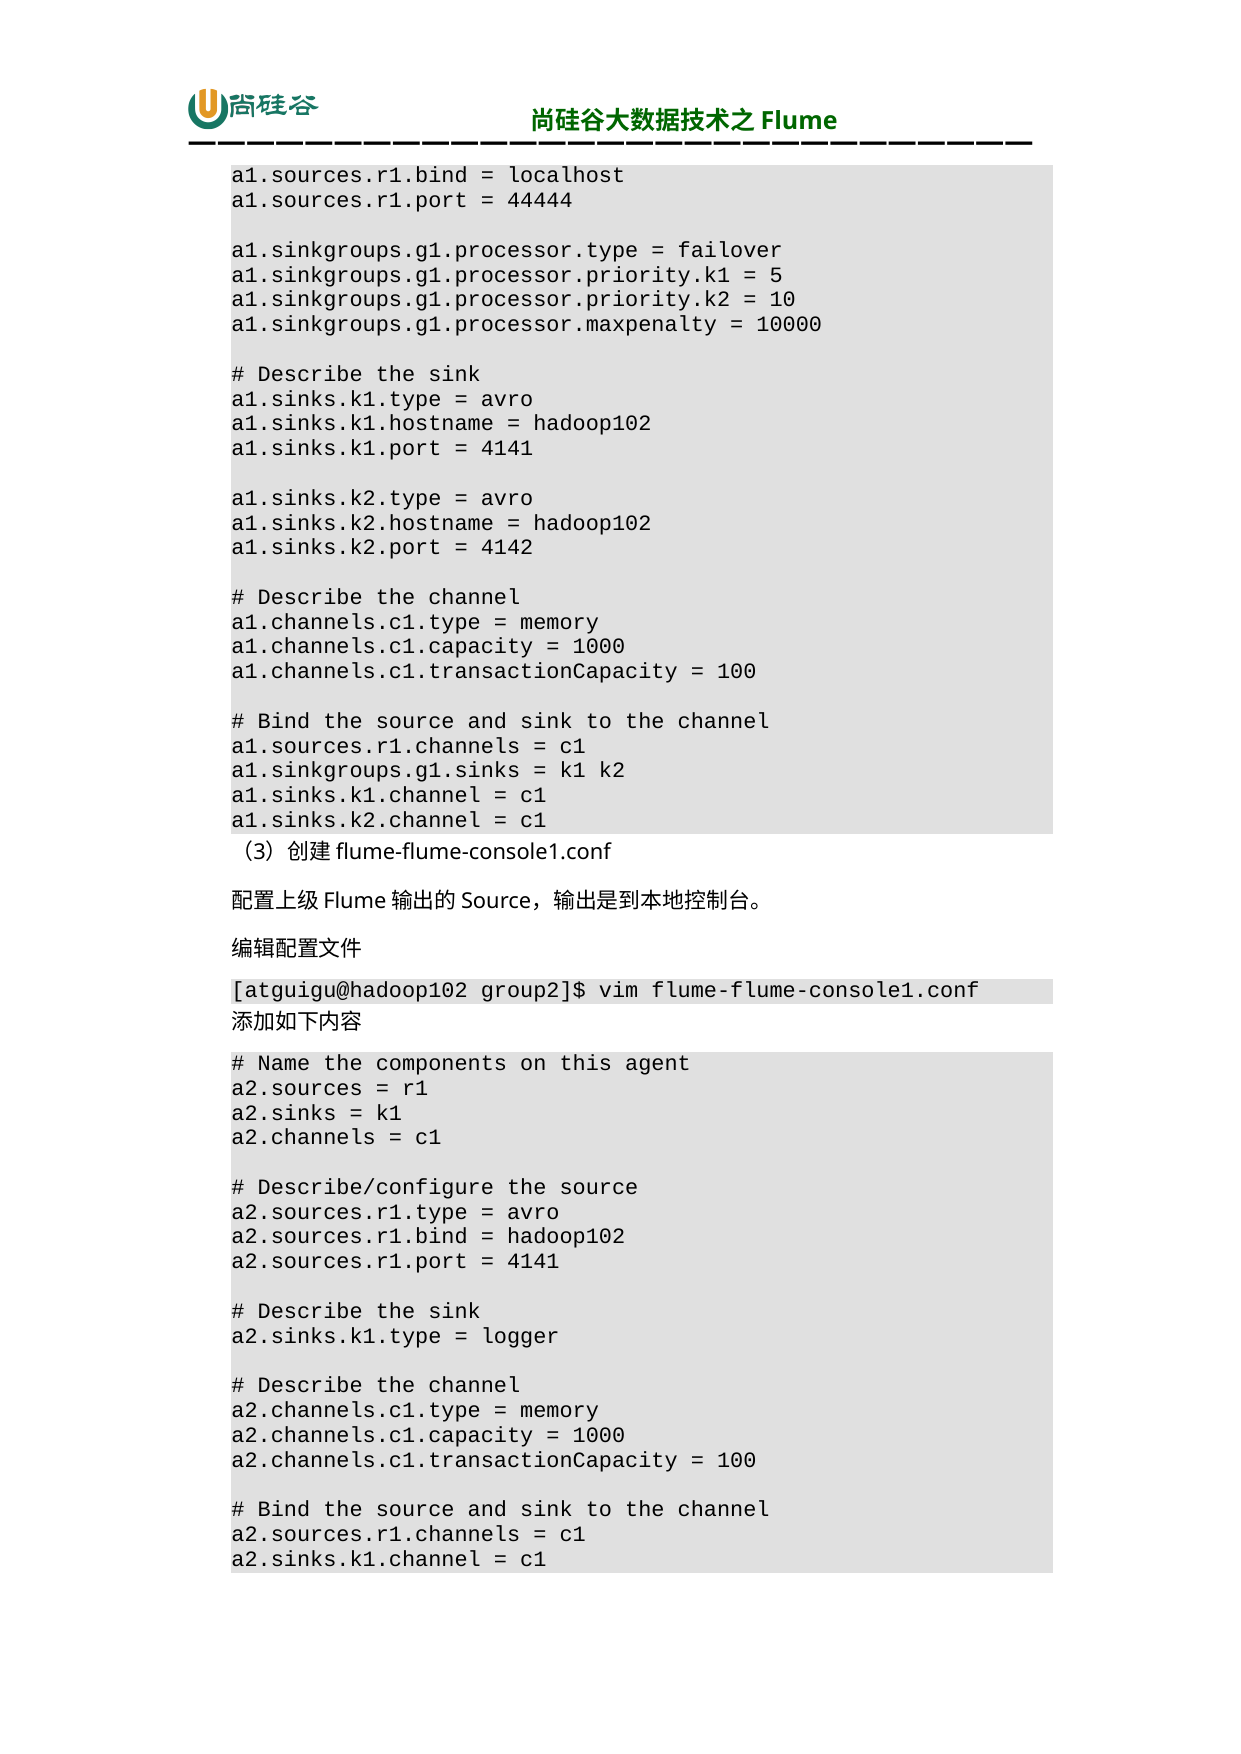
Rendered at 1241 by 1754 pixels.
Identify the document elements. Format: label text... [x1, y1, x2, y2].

text a2.sources.r1.channels = c1 [231, 1523, 1053, 1548]
text 配置上级Flume输出的Source，输出是到本地控制台。 [187, 882, 1053, 915]
text a1.sinks.k1.hostname = hadoop102 [231, 413, 1053, 437]
text （3）创建flume-flume-console1.conf [187, 834, 1053, 867]
text a1.sources.r1.bind = localhost [231, 165, 1053, 189]
text a1.sinks.k1.channel = c1 [231, 784, 1053, 809]
text a2.channels.c1.transactionCapacity = 100 [231, 1449, 1053, 1474]
text a2.sources.r1.type = avro [231, 1201, 1053, 1226]
text a2.sinks.k1.channel = c1 [231, 1548, 1053, 1573]
text a1.channels.c1.transactionCapacity = 100 [231, 661, 1053, 685]
text a2.channels = c1 [231, 1127, 1053, 1151]
text # Describe the channel [231, 1374, 1053, 1399]
text a2.channels.c1.capacity = 1000 [231, 1424, 1053, 1449]
text a2.sinks = k1 [231, 1102, 1053, 1127]
text a1.sinks.k1.type = avro [231, 388, 1053, 413]
text a1.channels.c1.capacity = 1000 [231, 636, 1053, 661]
text a2.sources = r1 [231, 1077, 1053, 1102]
text a1.sinks.k1.port = 4141 [231, 437, 1053, 462]
text a1.sinkgroups.g1.sinks = k1 k2 [231, 760, 1053, 784]
text a1.sinkgroups.g1.processor.priority.k2 = 10 [231, 289, 1053, 313]
text # Describe the sink [231, 363, 1053, 388]
text # Describe the sink [231, 1300, 1053, 1325]
text # Describe/configure the source [231, 1176, 1053, 1201]
text 编辑配置文件 [187, 931, 1053, 963]
text a1.sinkgroups.g1.processor.maxpenalty = 10000 [231, 313, 1053, 338]
text a2.channels.c1.type = memory [231, 1399, 1053, 1424]
text a2.sources.r1.bind = hadoop102 [231, 1226, 1053, 1251]
text a2.sinks.k1.type = logger [231, 1325, 1053, 1350]
text a1.sources.r1.channels = c1 [231, 735, 1053, 760]
text # Bind the source and sink to the channel [231, 710, 1053, 735]
text # Describe the channel [231, 586, 1053, 611]
text a1.sinks.k2.type = avro [231, 487, 1053, 512]
text a1.sinks.k2.hostname = hadoop102 [231, 512, 1053, 537]
text 添加如下内容 [187, 1004, 1053, 1036]
text # Name the components on this agent [231, 1052, 1053, 1077]
text [atguigu@hadoop102 group2]$ vim flume-flume-console1.conf [231, 979, 1053, 1004]
text # Bind the source and sink to the channel [231, 1498, 1053, 1523]
text a1.sinks.k2.channel = c1 [231, 809, 1053, 834]
text a1.sinkgroups.g1.processor.type = failover [231, 239, 1053, 264]
text a2.sources.r1.port = 4141 [231, 1251, 1053, 1275]
text a1.sources.r1.port = 44444 [231, 189, 1053, 214]
text a1.sinkgroups.g1.processor.priority.k1 = 5 [231, 264, 1053, 289]
text a1.sinks.k2.port = 4142 [231, 537, 1053, 561]
text a1.channels.c1.type = memory [231, 611, 1053, 636]
